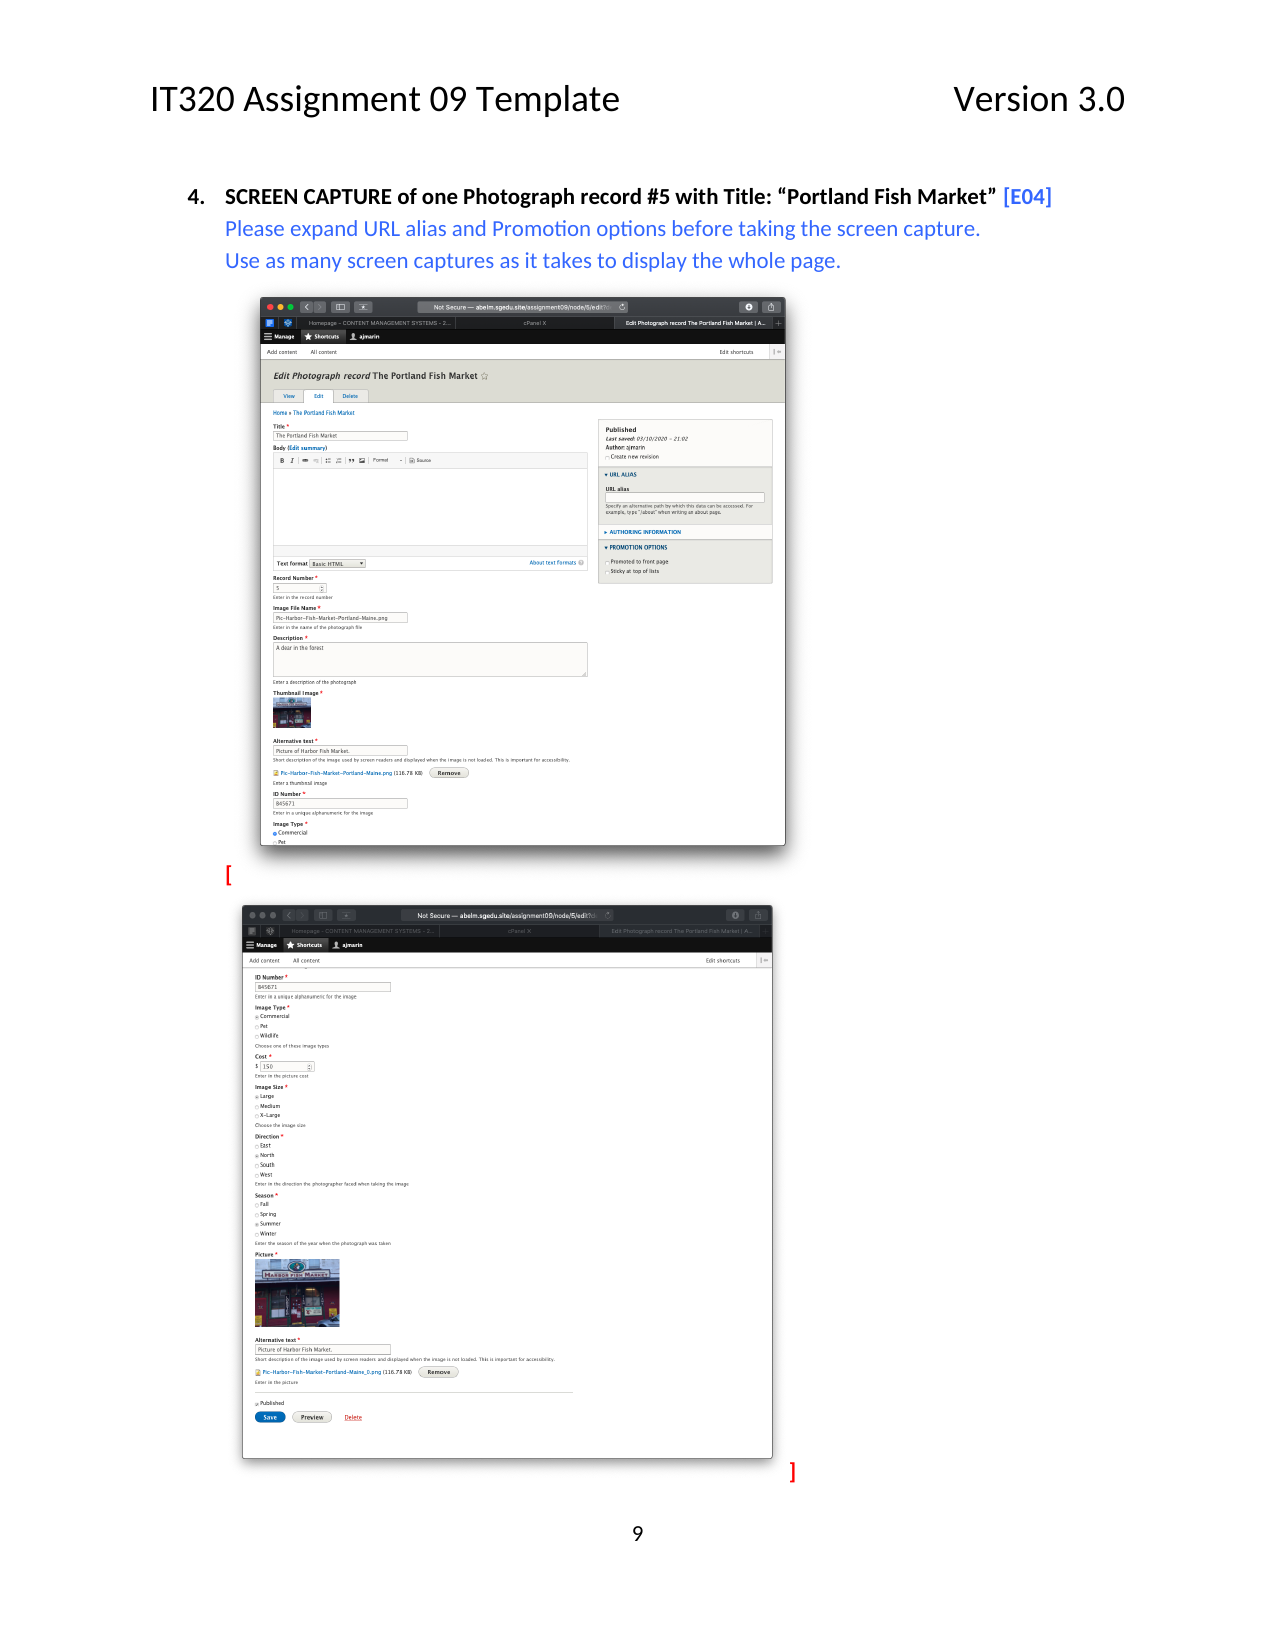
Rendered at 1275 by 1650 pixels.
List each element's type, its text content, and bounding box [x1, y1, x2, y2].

picture [225, 892, 789, 1480]
picture [232, 278, 813, 883]
